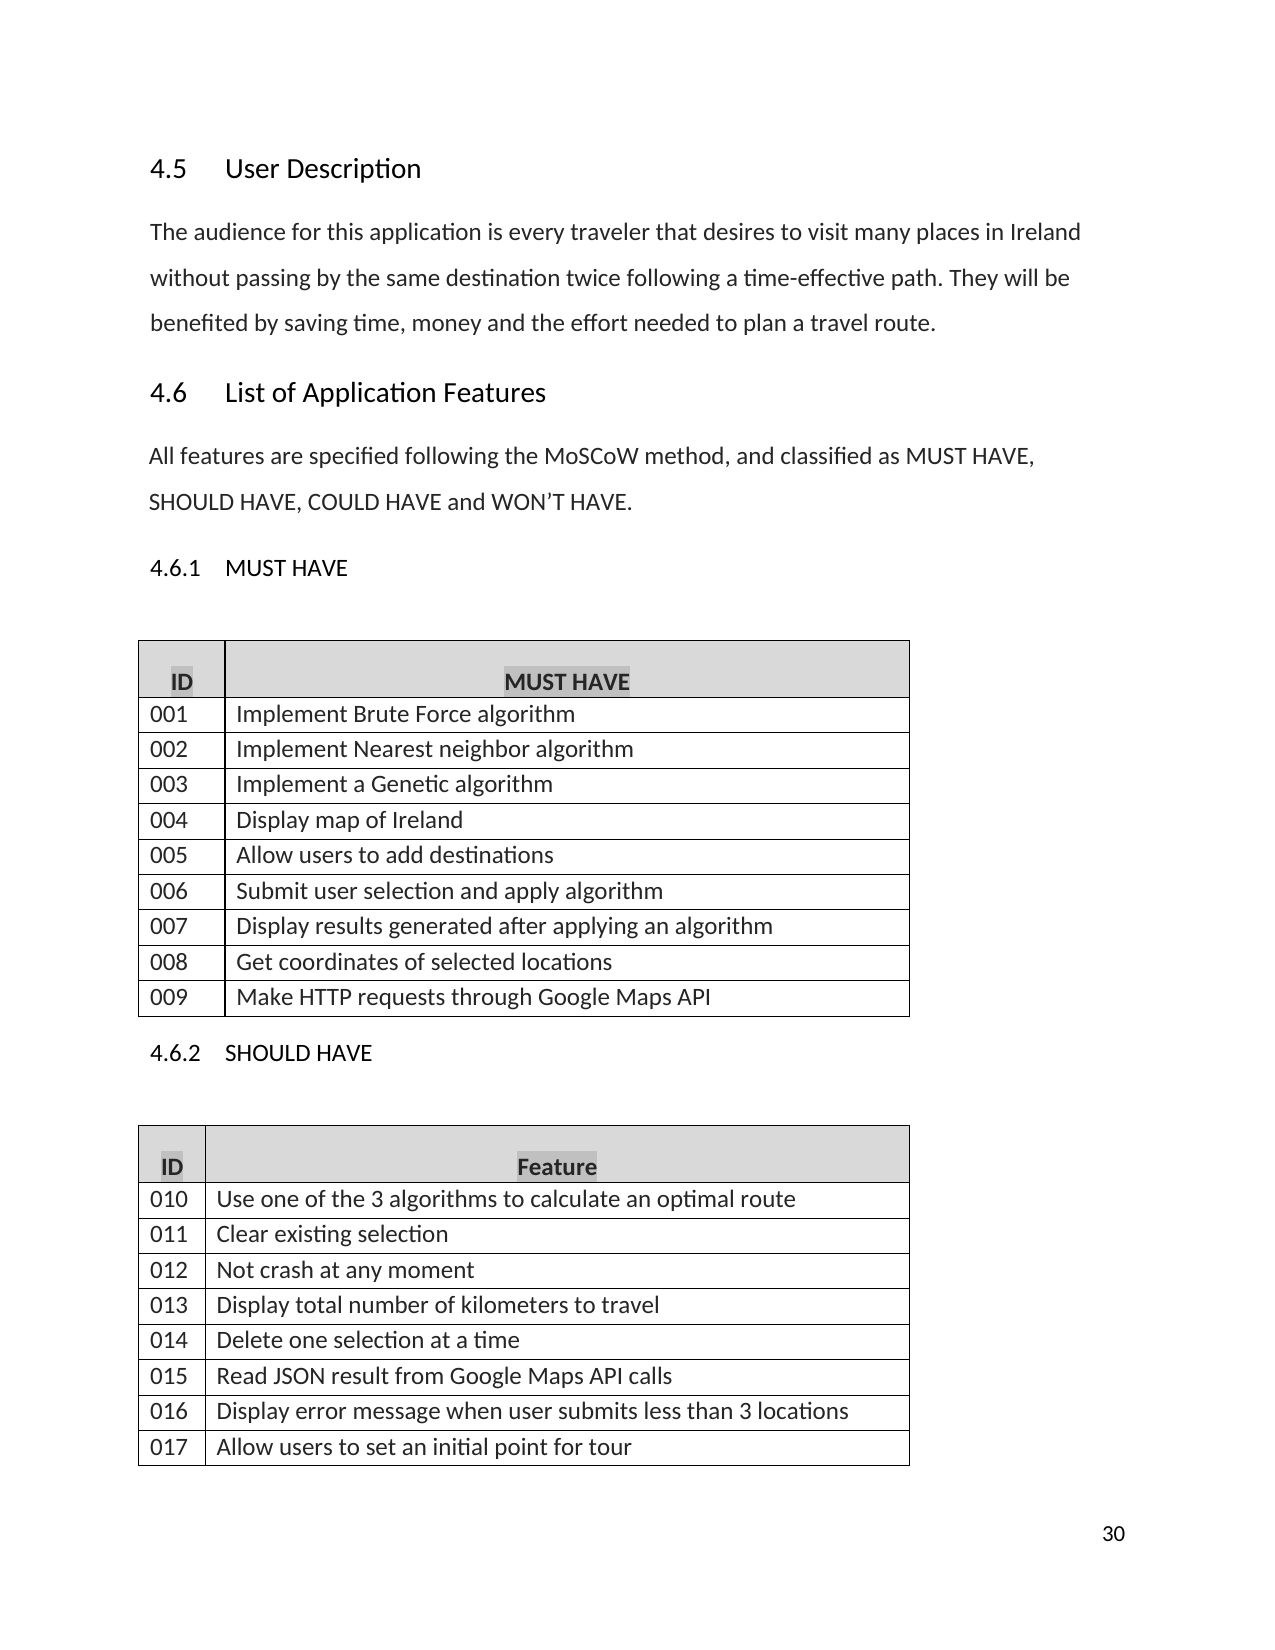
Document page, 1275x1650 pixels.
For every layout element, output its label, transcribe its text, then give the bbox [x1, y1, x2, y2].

table_cell 003 [139, 769, 224, 803]
table_cell 016 [139, 1396, 205, 1430]
table_cell Not crash at any moment [206, 1254, 909, 1288]
table_cell Delete one selection at a time [206, 1325, 909, 1359]
table_cell Display results generated after applying an algorithm [226, 910, 909, 945]
table_cell 009 [139, 981, 224, 1016]
table_header ID [139, 1126, 205, 1182]
table_cell Implement a Genetic algorithm [226, 769, 909, 803]
table_cell Read JSON result from Google Maps API calls [206, 1360, 909, 1394]
table_cell 006 [139, 875, 224, 909]
table_cell 013 [139, 1289, 205, 1324]
table_cell 002 [139, 733, 224, 768]
table_cell Allow users to add destinations [226, 840, 909, 874]
text The audience for this application is every traveler that desires to visit many places in Ireland without passing by the same destination twice following a time-effective path. They will be benefited by saving time, money and the effort needed to plan a travel route. [150, 216, 1125, 338]
table_cell Display map of Ireland [226, 804, 909, 838]
table_cell 004 [139, 804, 224, 838]
table_cell 011 [139, 1219, 205, 1253]
subtitle 4.6.2 SHOULD HAVE [150, 1037, 1125, 1068]
subtitle 4.6.1 MUST HAVE [150, 552, 1125, 583]
table_cell Get coordinates of selected locations [226, 946, 909, 980]
subtitle 4.6 List of Application Features [150, 374, 1125, 409]
table_cell 008 [139, 946, 224, 980]
table_cell 015 [139, 1360, 205, 1394]
text All features are specified following the MoSCoW method, and classified as MUST HAVE, SHOULD HAVE, COULD HAVE and WON’T HAVE. [148, 440, 1125, 516]
table_cell 014 [139, 1325, 205, 1359]
subtitle 4.5 User Description [150, 150, 1125, 186]
table_cell 012 [139, 1254, 205, 1288]
table_header ID [139, 641, 224, 697]
table_cell Use one of the 3 algorithms to calculate an optimal route [206, 1183, 909, 1217]
table_cell Display total number of kilometers to travel [206, 1289, 909, 1324]
table_cell Implement Nearest neighbor algorithm [226, 733, 909, 768]
table_cell Submit user selection and apply algorithm [226, 875, 909, 909]
table_cell Implement Brute Force algorithm [226, 698, 909, 732]
table_cell 010 [139, 1183, 205, 1217]
table_cell 017 [139, 1431, 205, 1465]
table_cell Display error message when user submits less than 3 locations [206, 1396, 909, 1430]
table_cell Clear existing selection [206, 1219, 909, 1253]
table_cell Make HTTP requests through Google Maps API [226, 981, 909, 1016]
table_cell Allow users to set an initial point for tour [206, 1431, 909, 1465]
table_header Feature [206, 1126, 909, 1182]
table_header MUST HAVE [226, 641, 909, 697]
table_cell 007 [139, 910, 224, 945]
table_cell 005 [139, 840, 224, 874]
table_cell 001 [139, 698, 224, 732]
